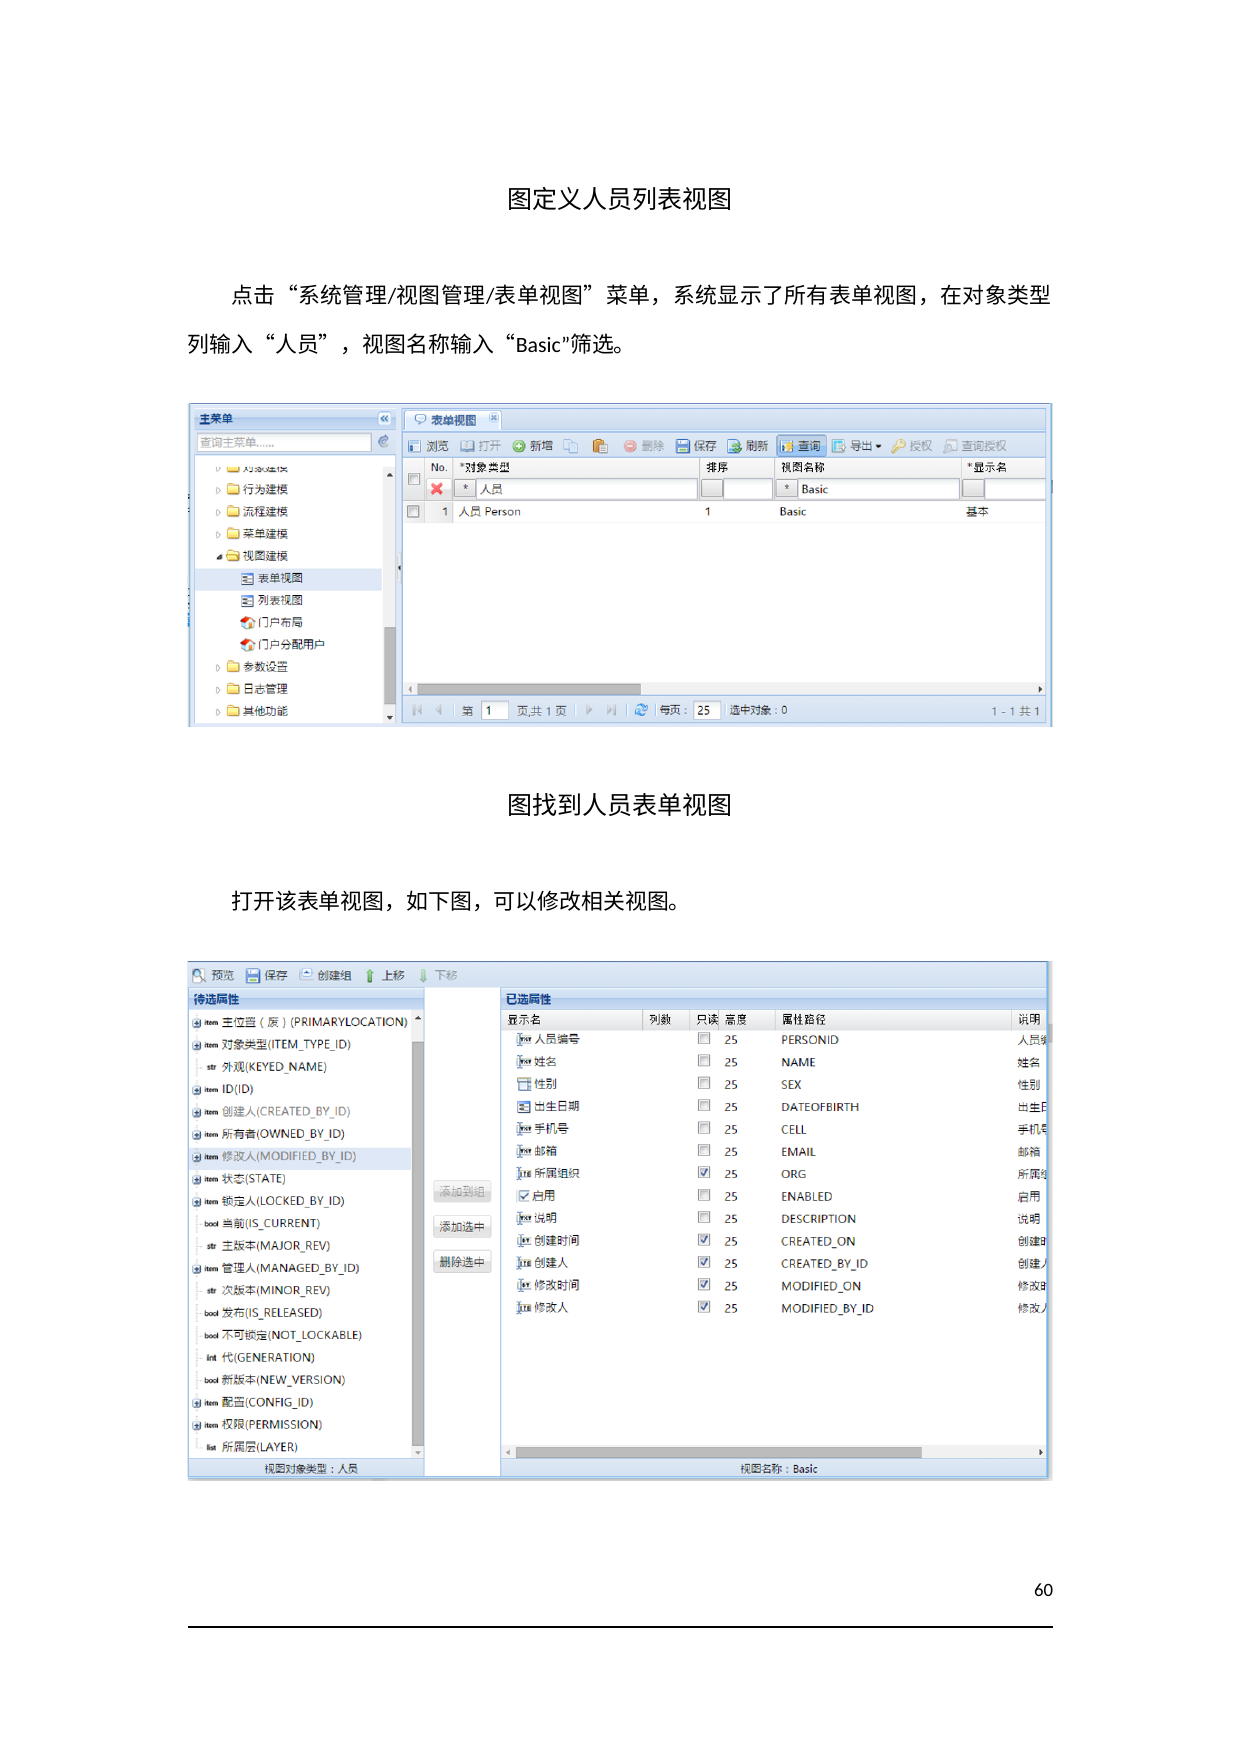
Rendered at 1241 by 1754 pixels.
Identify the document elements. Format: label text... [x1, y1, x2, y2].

picture [187, 403, 1053, 727]
text 打开该表单视图，如下图，可以修改相关视图。 [187, 884, 1053, 916]
picture [187, 961, 1053, 1481]
text 点击“系统管理/视图管理/表单视图”菜单，系统显示了所有表单视图，在对象类型列输入“人员”，视图名称输入“Basic”筛选。 [187, 278, 1053, 359]
text 图找到人员表单视图 [187, 771, 1053, 836]
text 图定义人员列表视图 [187, 165, 1053, 230]
